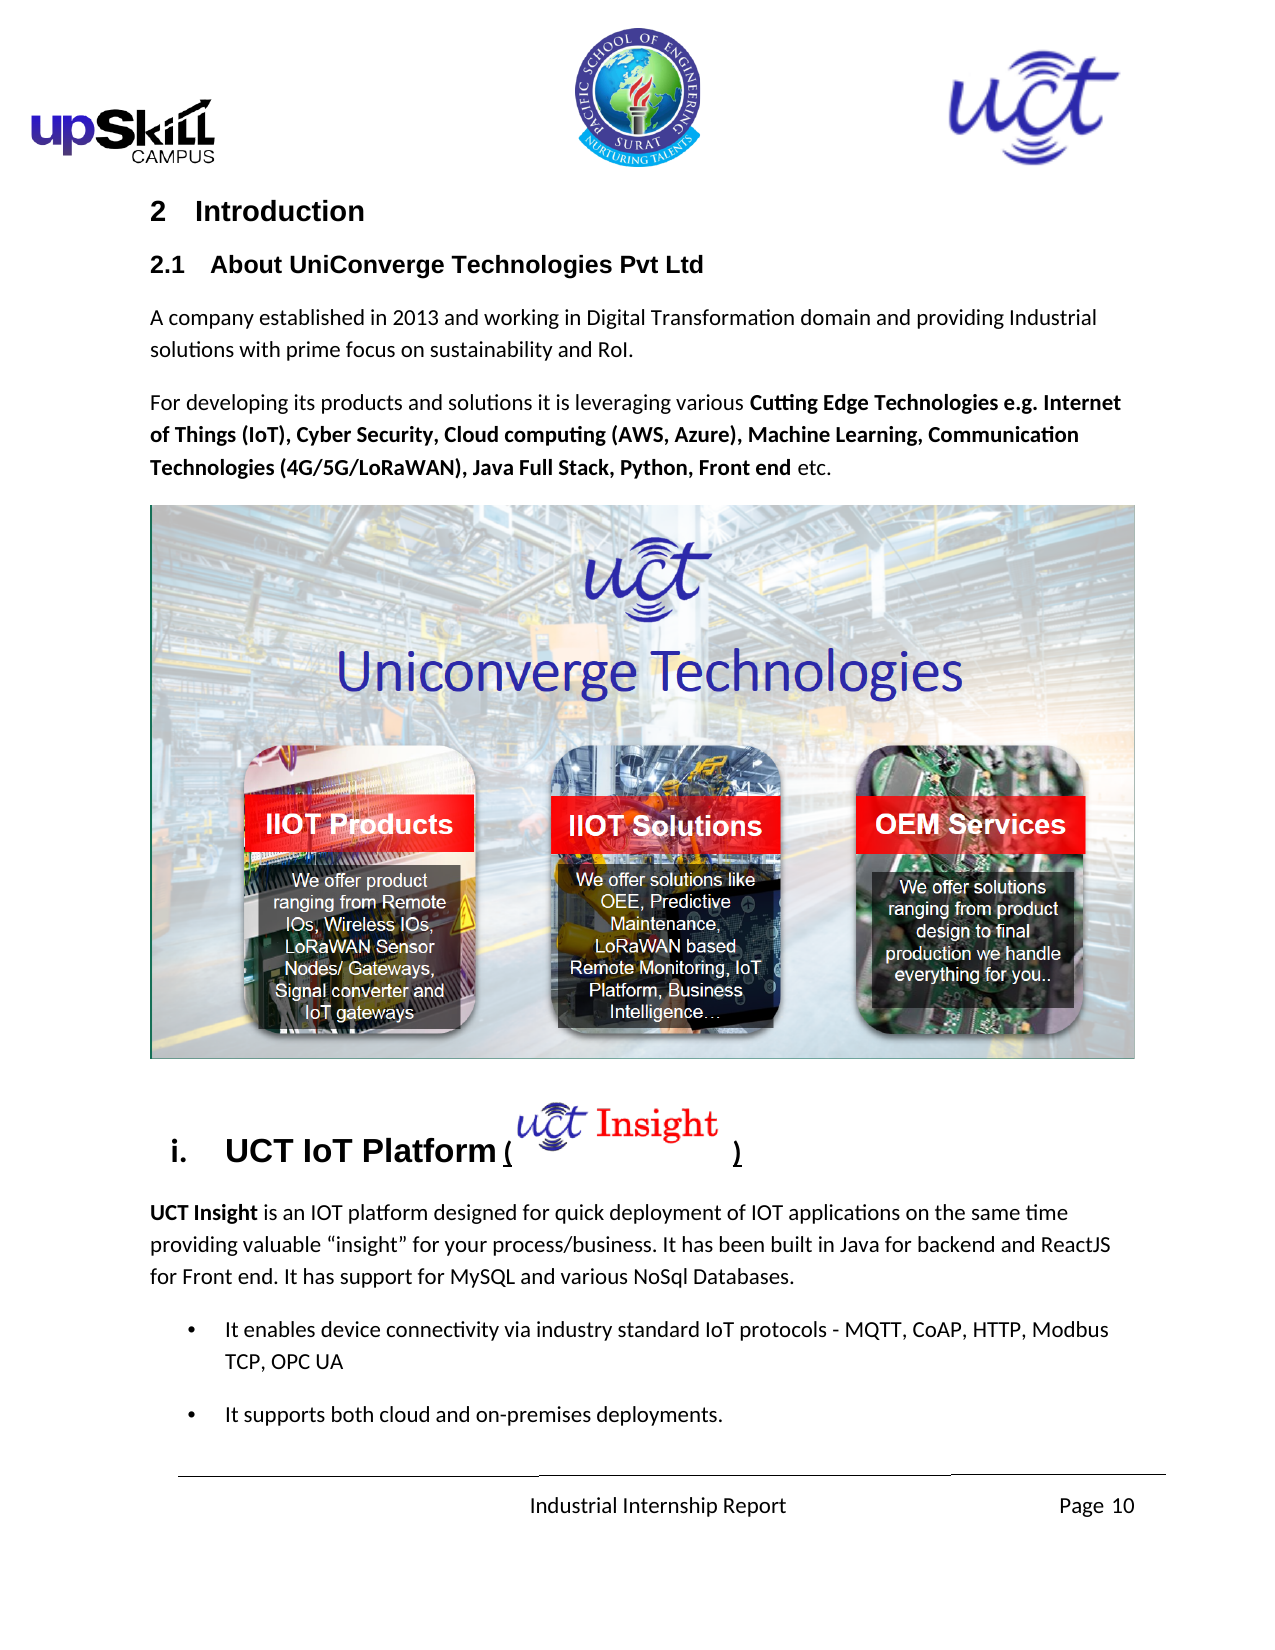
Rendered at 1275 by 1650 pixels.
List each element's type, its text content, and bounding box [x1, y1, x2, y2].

text For developing its products and solutions it is leveraging various Cutting Edge Technologies e.g. Internet of Things (IoT), Cyber Security, Cloud computing (AWS, Azure), Machine Learning, Communication Technologies (4G/5G/LoRaWAN), Java Full Stack, Python, Front end etc. [150, 388, 1134, 481]
list It supports both cloud and on-premises deployments. [187, 1401, 1134, 1428]
subtitle Introduction [150, 194, 1134, 228]
picture [0, 86, 246, 167]
text UCT Insight is an IOT platform designed for quick deployment of IOT applications on the same time providing valuable “insight” for your process/business. It has been built in Java for backend and ReactJS for Front end. It has support for MySQL and various NoSql Databases. [150, 1198, 1134, 1290]
picture [575, 28, 700, 167]
picture [946, 41, 1125, 167]
text A company established in 2013 and working in Digital Transformation domain and providing Industrial solutions with prime focus on sustainability and RoI. [150, 303, 1134, 363]
picture [512, 1084, 733, 1163]
list UCT IoT Platform () [187, 1084, 1134, 1171]
picture [653, 138, 700, 167]
list It enables device connectivity via industry standard IoT protocols - MQTT, CoAP, HTTP, Modbus TCP, OPC UA [187, 1315, 1134, 1376]
picture [150, 505, 1135, 1059]
subtitle About UniConverge Technologies Pvt Ltd [150, 253, 1134, 278]
